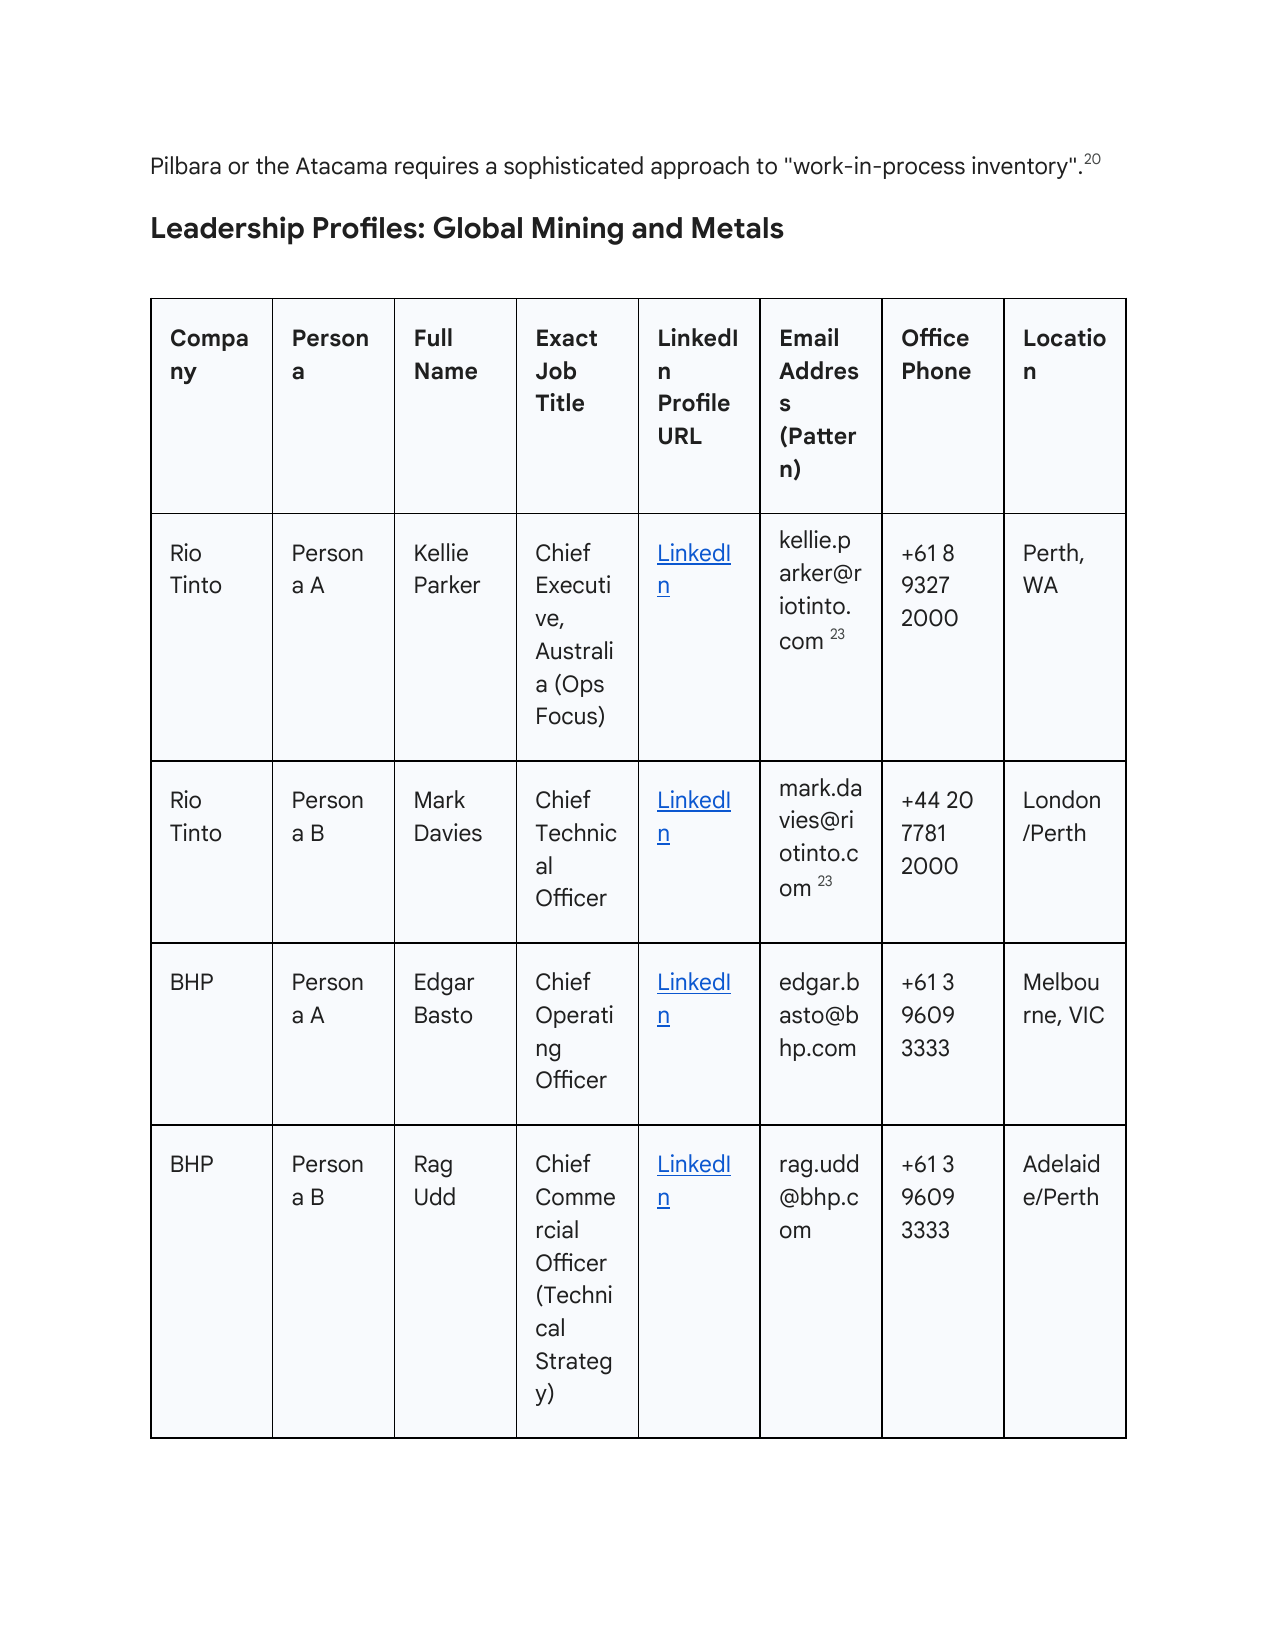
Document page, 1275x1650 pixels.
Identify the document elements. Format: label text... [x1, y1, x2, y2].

table_cell Melbourne, VIC [1005, 944, 1125, 1124]
table_cell Persona A [273, 944, 394, 1124]
table_cell Chief Technical Officer [517, 762, 638, 942]
table_header Office Phone [883, 299, 1003, 512]
table_cell mark.davies@riotinto.com 23 [761, 762, 881, 942]
table_cell LinkedIn [639, 1126, 759, 1437]
table_cell Persona B [273, 762, 394, 942]
table_header Email Address (Pattern) [761, 299, 881, 512]
table_cell Mark Davies [395, 762, 516, 942]
table_cell Rio Tinto [152, 762, 272, 942]
table_header LinkedIn Profile URL [639, 299, 759, 512]
table_cell Chief Operating Officer [517, 944, 638, 1124]
table_cell BHP [152, 944, 272, 1124]
table_cell Persona A [273, 514, 394, 760]
table_cell Persona B [273, 1126, 394, 1437]
table_header Full Name [395, 299, 516, 512]
table_cell rag.udd@bhp.com [761, 1126, 881, 1437]
table_cell Adelaide/Perth [1005, 1126, 1125, 1437]
table_cell Rio Tinto [152, 514, 272, 760]
table_cell Chief Executive, Australia (Ops Focus) [517, 514, 638, 760]
table_cell Rag Udd [395, 1126, 516, 1437]
table_cell +44 20 7781 2000 [883, 762, 1003, 942]
table_cell Chief Commercial Officer (Technical Strategy) [517, 1126, 638, 1437]
table_cell +61 3 9609 3333 [883, 944, 1003, 1124]
table_cell London/Perth [1005, 762, 1125, 942]
subtitle Leadership Profiles: Global Mining and Metals [150, 211, 1125, 247]
table_cell Kellie Parker [395, 514, 516, 760]
table_cell BHP [152, 1126, 272, 1437]
table_header Persona [273, 299, 394, 512]
table_cell kellie.parker@riotinto.com 23 [761, 514, 881, 760]
table_header Exact Job Title [517, 299, 638, 512]
table_cell LinkedIn [639, 762, 759, 942]
table_cell LinkedIn [639, 944, 759, 1124]
table_header Company [152, 299, 272, 512]
table_cell +61 8 9327 2000 [883, 514, 1003, 760]
table_cell Perth, WA [1005, 514, 1125, 760]
table_cell +61 3 9609 3333 [883, 1126, 1003, 1437]
table_header Location [1005, 299, 1125, 512]
table_cell LinkedIn [639, 514, 759, 760]
table_cell Edgar Basto [395, 944, 516, 1124]
table_cell edgar.basto@bhp.com [761, 944, 881, 1124]
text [150, 150, 1125, 181]
